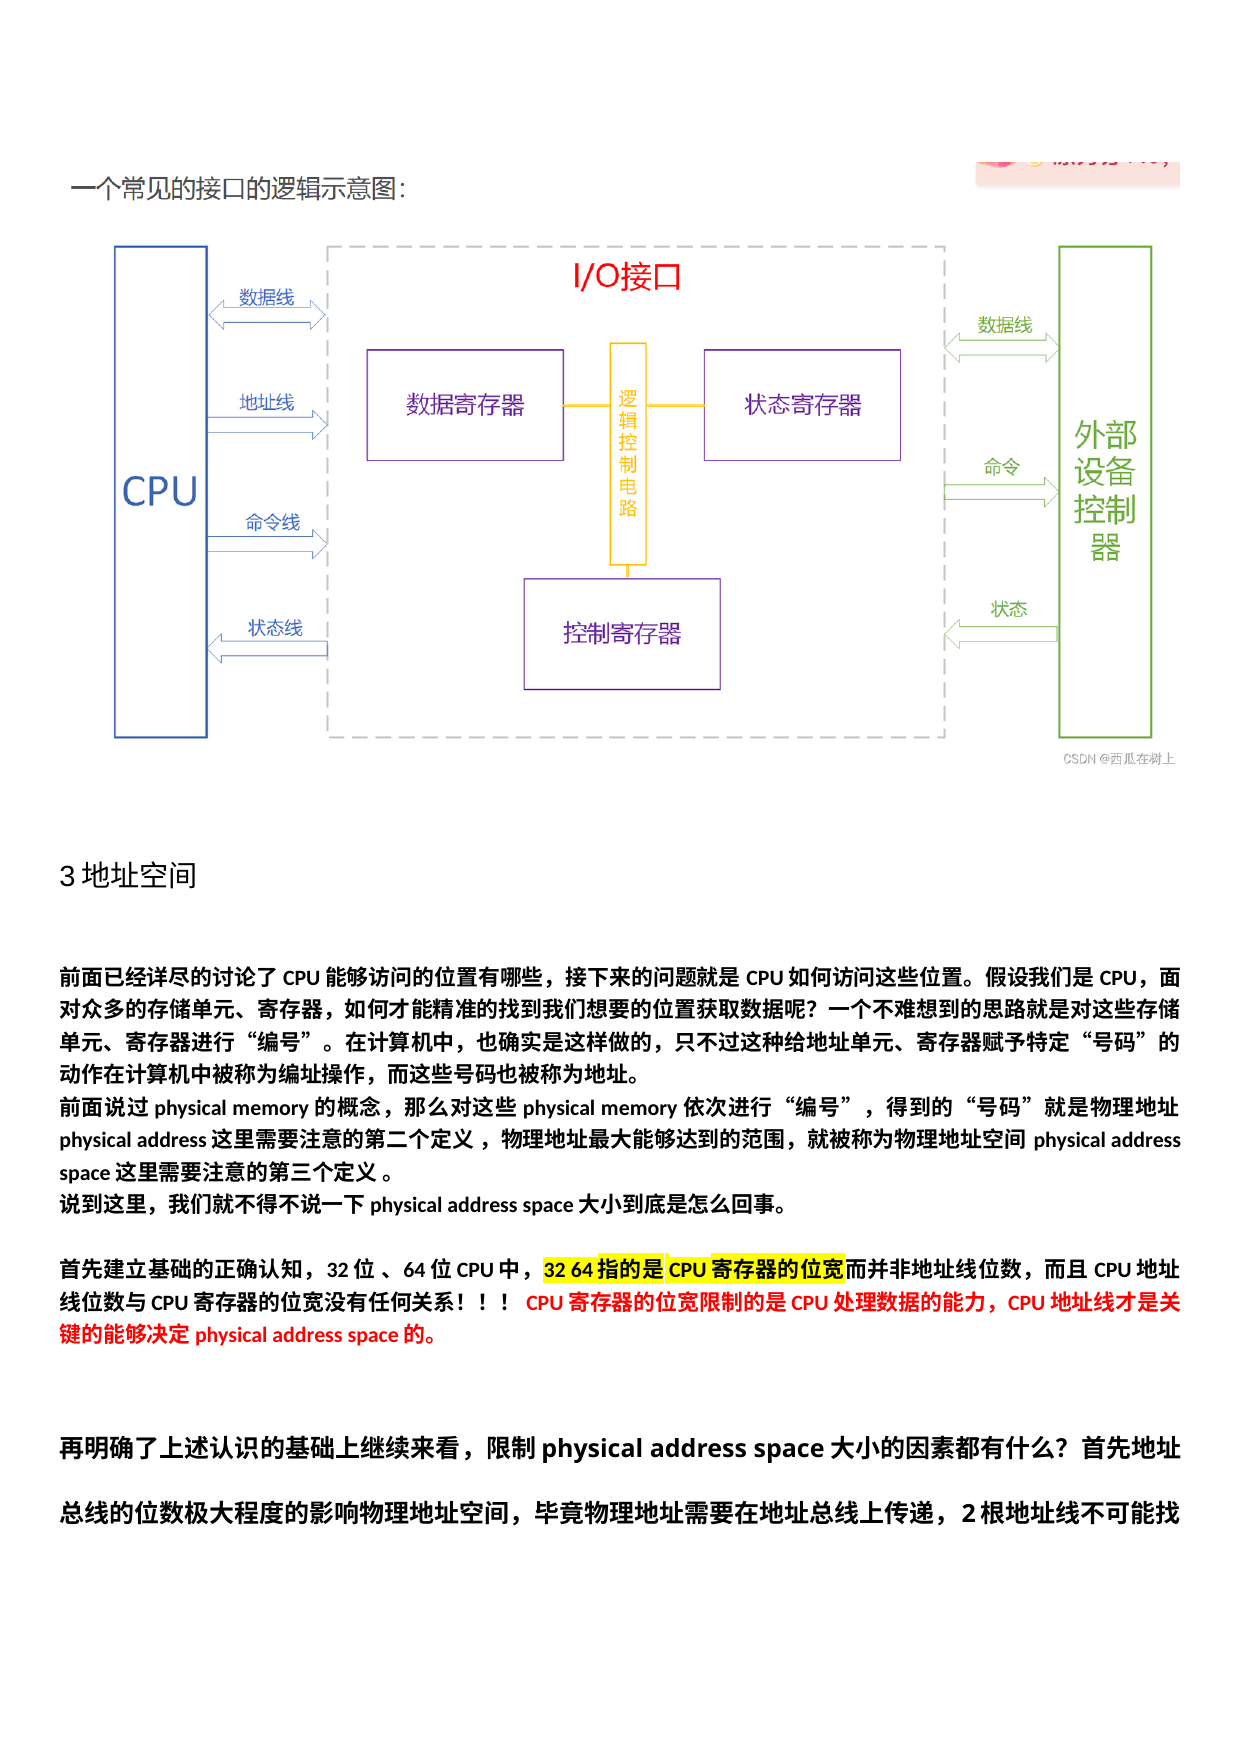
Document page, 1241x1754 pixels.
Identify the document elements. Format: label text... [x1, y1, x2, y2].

text 说到这里，我们就不得不说一下physical address space大小到底是怎么回事。 [59, 1187, 1181, 1219]
subtitle 3地址空间 [59, 841, 1181, 906]
picture [59, 162, 1180, 782]
text 前面已经详尽的讨论了CPU能够访问的位置有哪些，接下来的问题就是CPU如何访问这些位置。假设我们是CPU，面对众多的存储单元、寄存器，如何才能精准的找到我们想要的位置获取数据呢？一个不难想到的思路就是对这些存储单元、寄存器进行“编号”。在计算机中，也确实是这样做的，只不过这种给地址单元、寄存器赋予特定“号码”的动作在计算机中被称为编址操作，而这些号码也被称为地址。 [59, 959, 1181, 1089]
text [59, 1414, 1181, 1544]
text 前面说过physical memory的概念，那么对这些physical memory依次进行“编号”，得到的“号码”就是物理地址physical address这里需要注意的第二个定义 ，物理地址最大能够达到的范围，就被称为物理地址空间physical address space这里需要注意的第三个定义 。 [59, 1089, 1181, 1187]
text 首先建立基础的正确认知，32位 、64位CPU中，32 64指的是CPU寄存器的位宽而并非地址线位数，而且CPU地址线位数与CPU寄存器的位宽没有任何关系！！！ CPU寄存器的位宽限制的是CPU处理数据的能力，CPU地址线才是关键的能够决定physical address space的。 [59, 1252, 1181, 1349]
